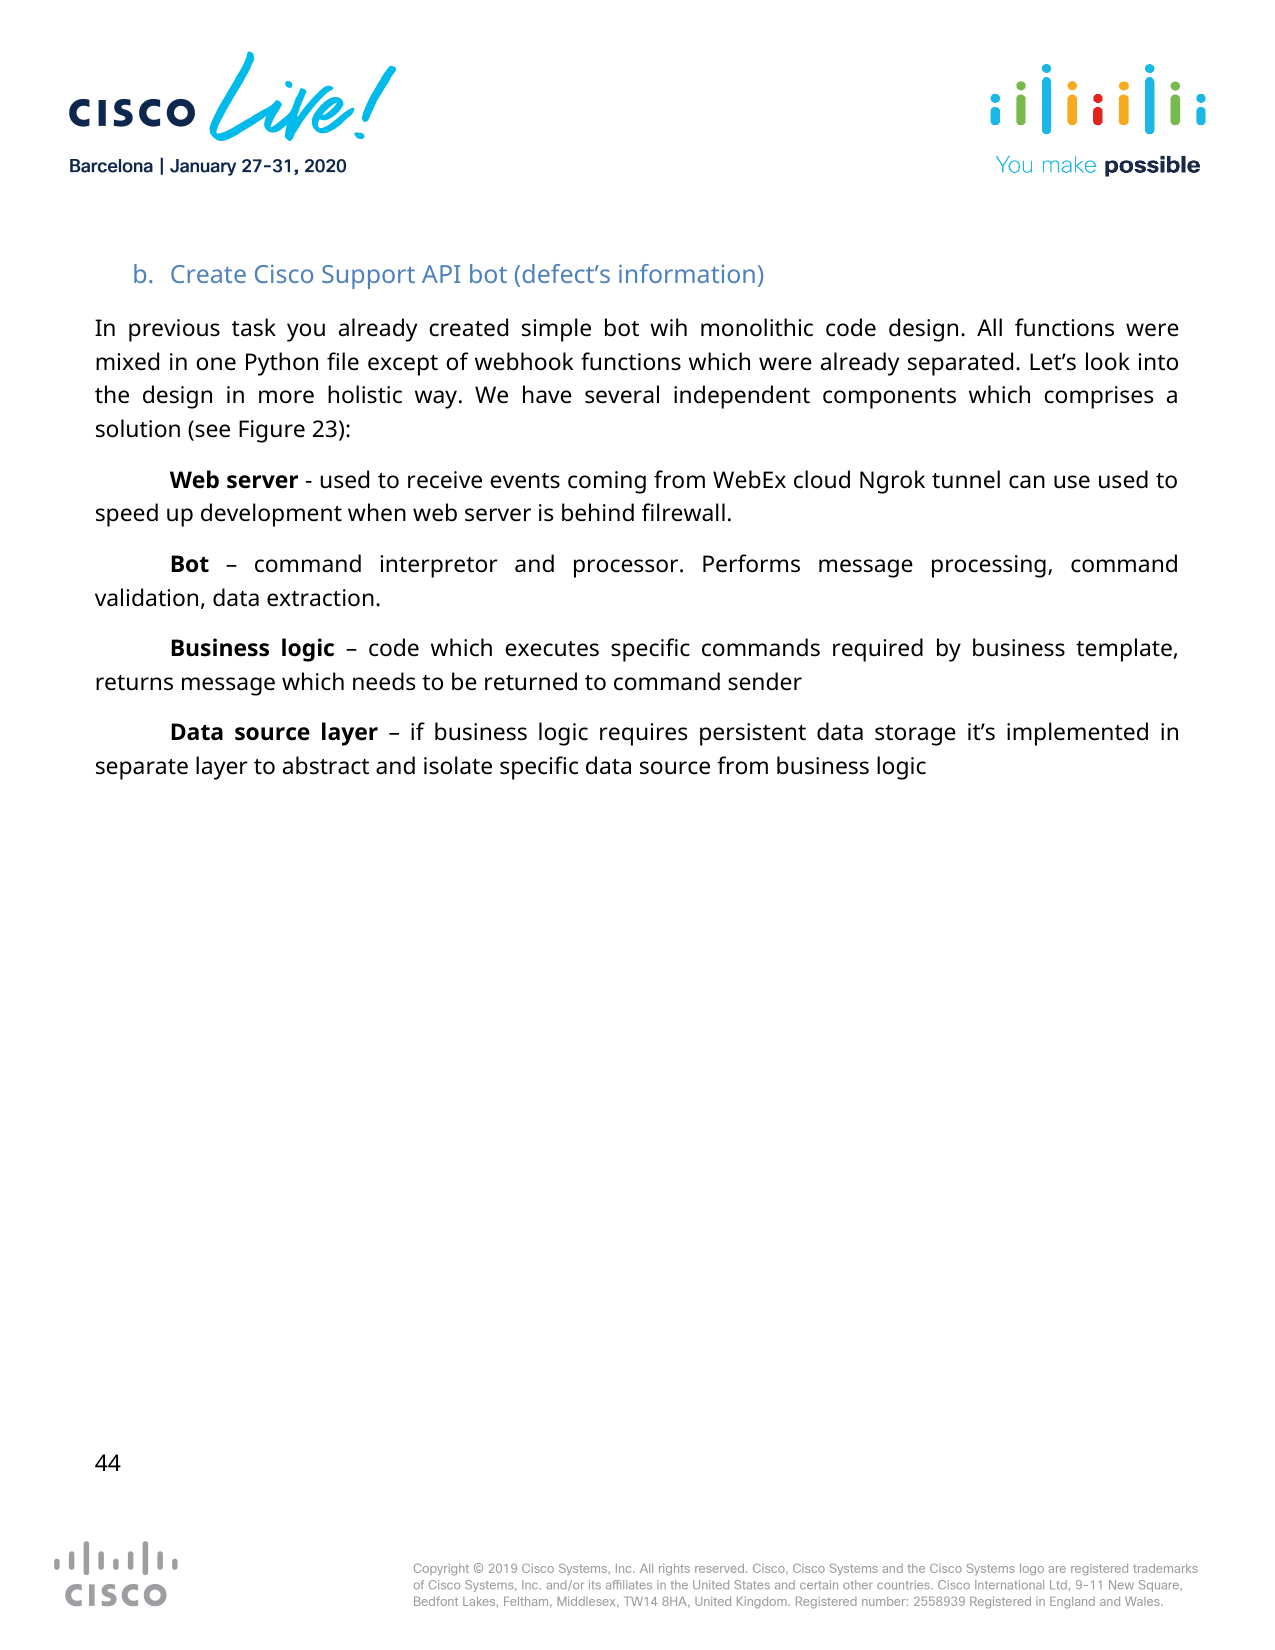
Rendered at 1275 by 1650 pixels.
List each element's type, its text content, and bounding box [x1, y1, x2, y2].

text Data source layer – if business logic requires persistent data storage it’s implemented in separate layer to abstract and isolate specific data source from business logic [94, 716, 1181, 781]
text Web server - used to receive events coming from WebEx cloud Ngrok tunnel can use used to speed up development when web server is behind filrewall. [94, 463, 1181, 528]
picture [5, 1502, 1246, 1647]
picture [20, 0, 1265, 237]
list Create Cisco Support API bot (defect’s information) [132, 257, 1181, 291]
text Bot – command interpretor and processor. Performs message processing, command validation, data extraction. [94, 548, 1181, 613]
text Business logic – code which executes specific commands required by business template, returns message which needs to be returned to command sender [94, 632, 1181, 697]
text In previous task you already created simple bot wih monolithic code design. All functions were mixed in one Python file except of webhook functions which were already separated. Let’s look into the design in more holistic way. We have several independent components which comprises a solution (see Figure 23): [94, 312, 1181, 444]
